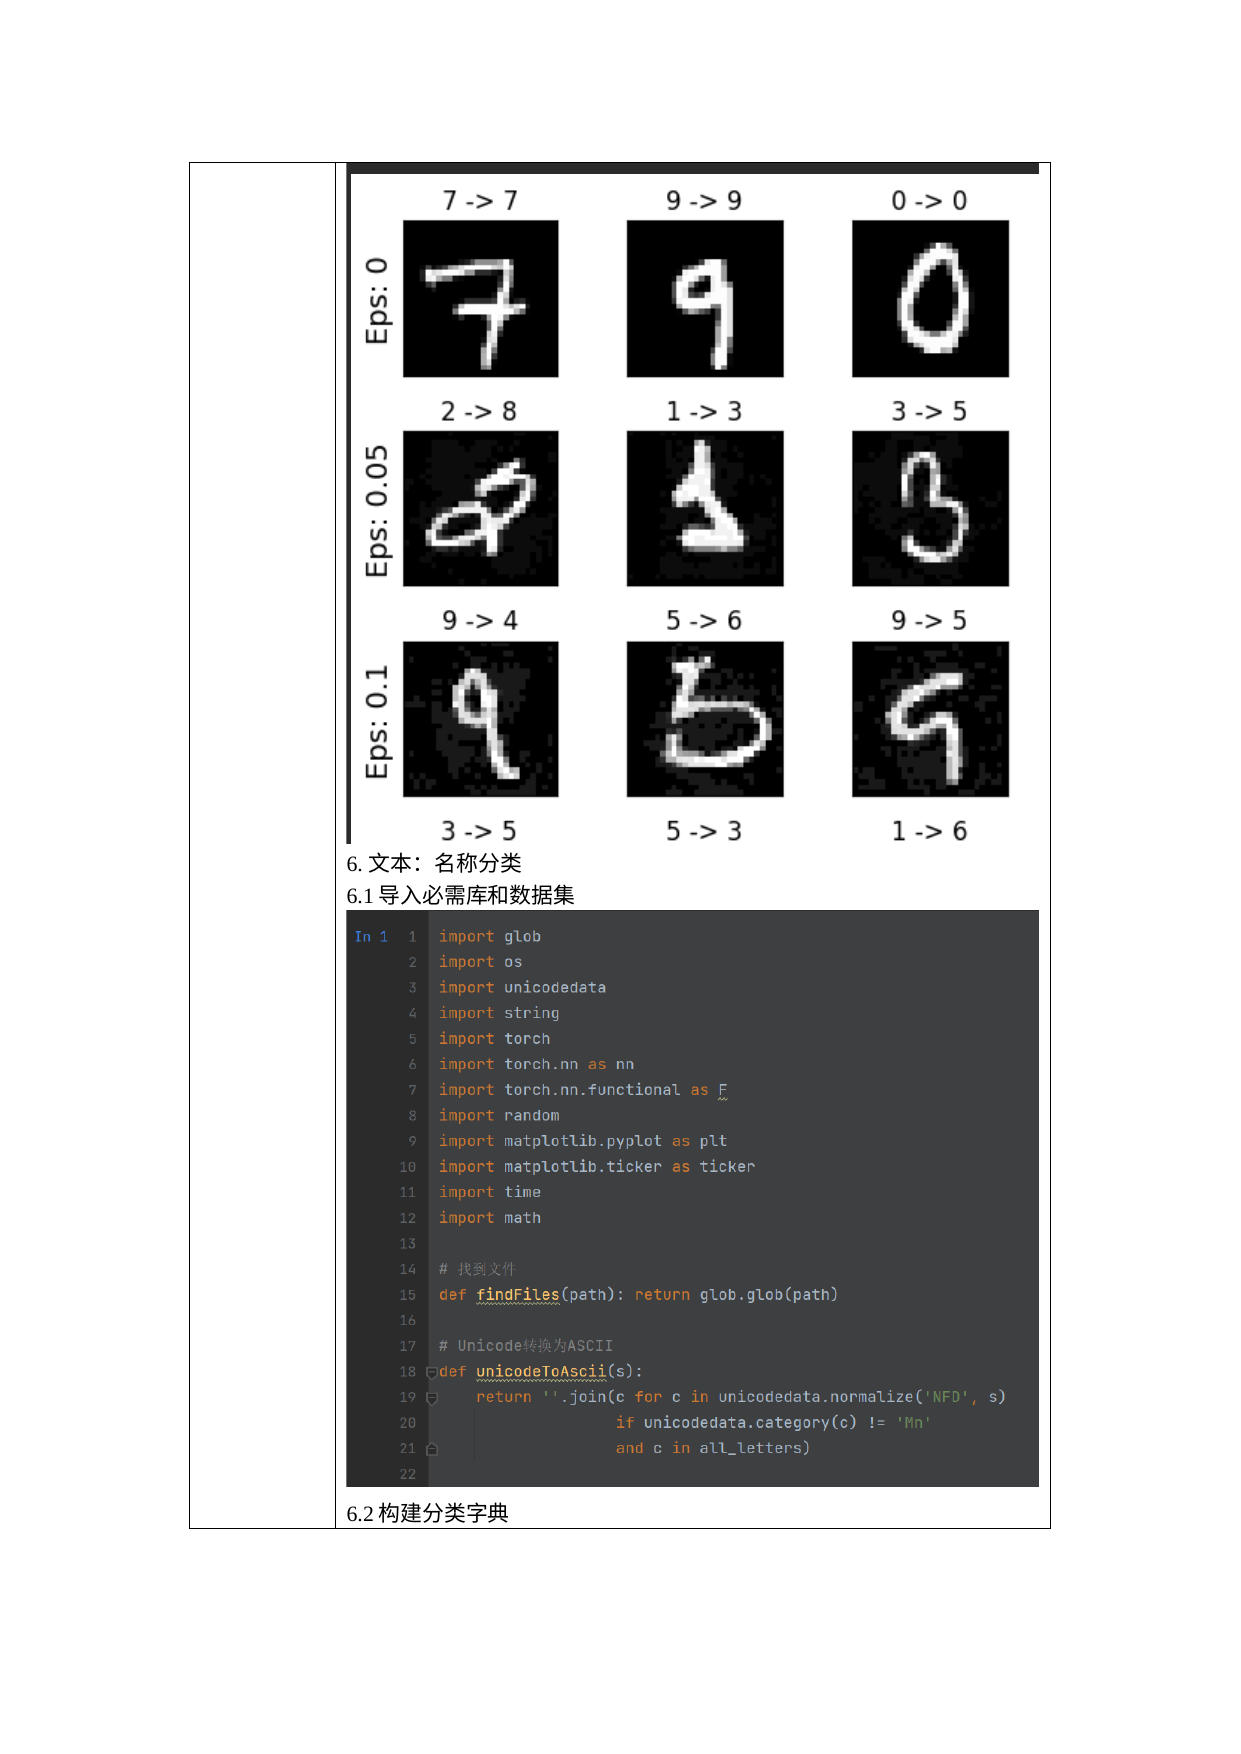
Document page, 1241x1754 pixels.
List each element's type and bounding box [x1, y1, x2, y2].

table_cell [336, 163, 1050, 1528]
picture [346, 910, 1039, 1487]
picture [346, 163, 1039, 844]
table_cell [190, 163, 335, 1528]
